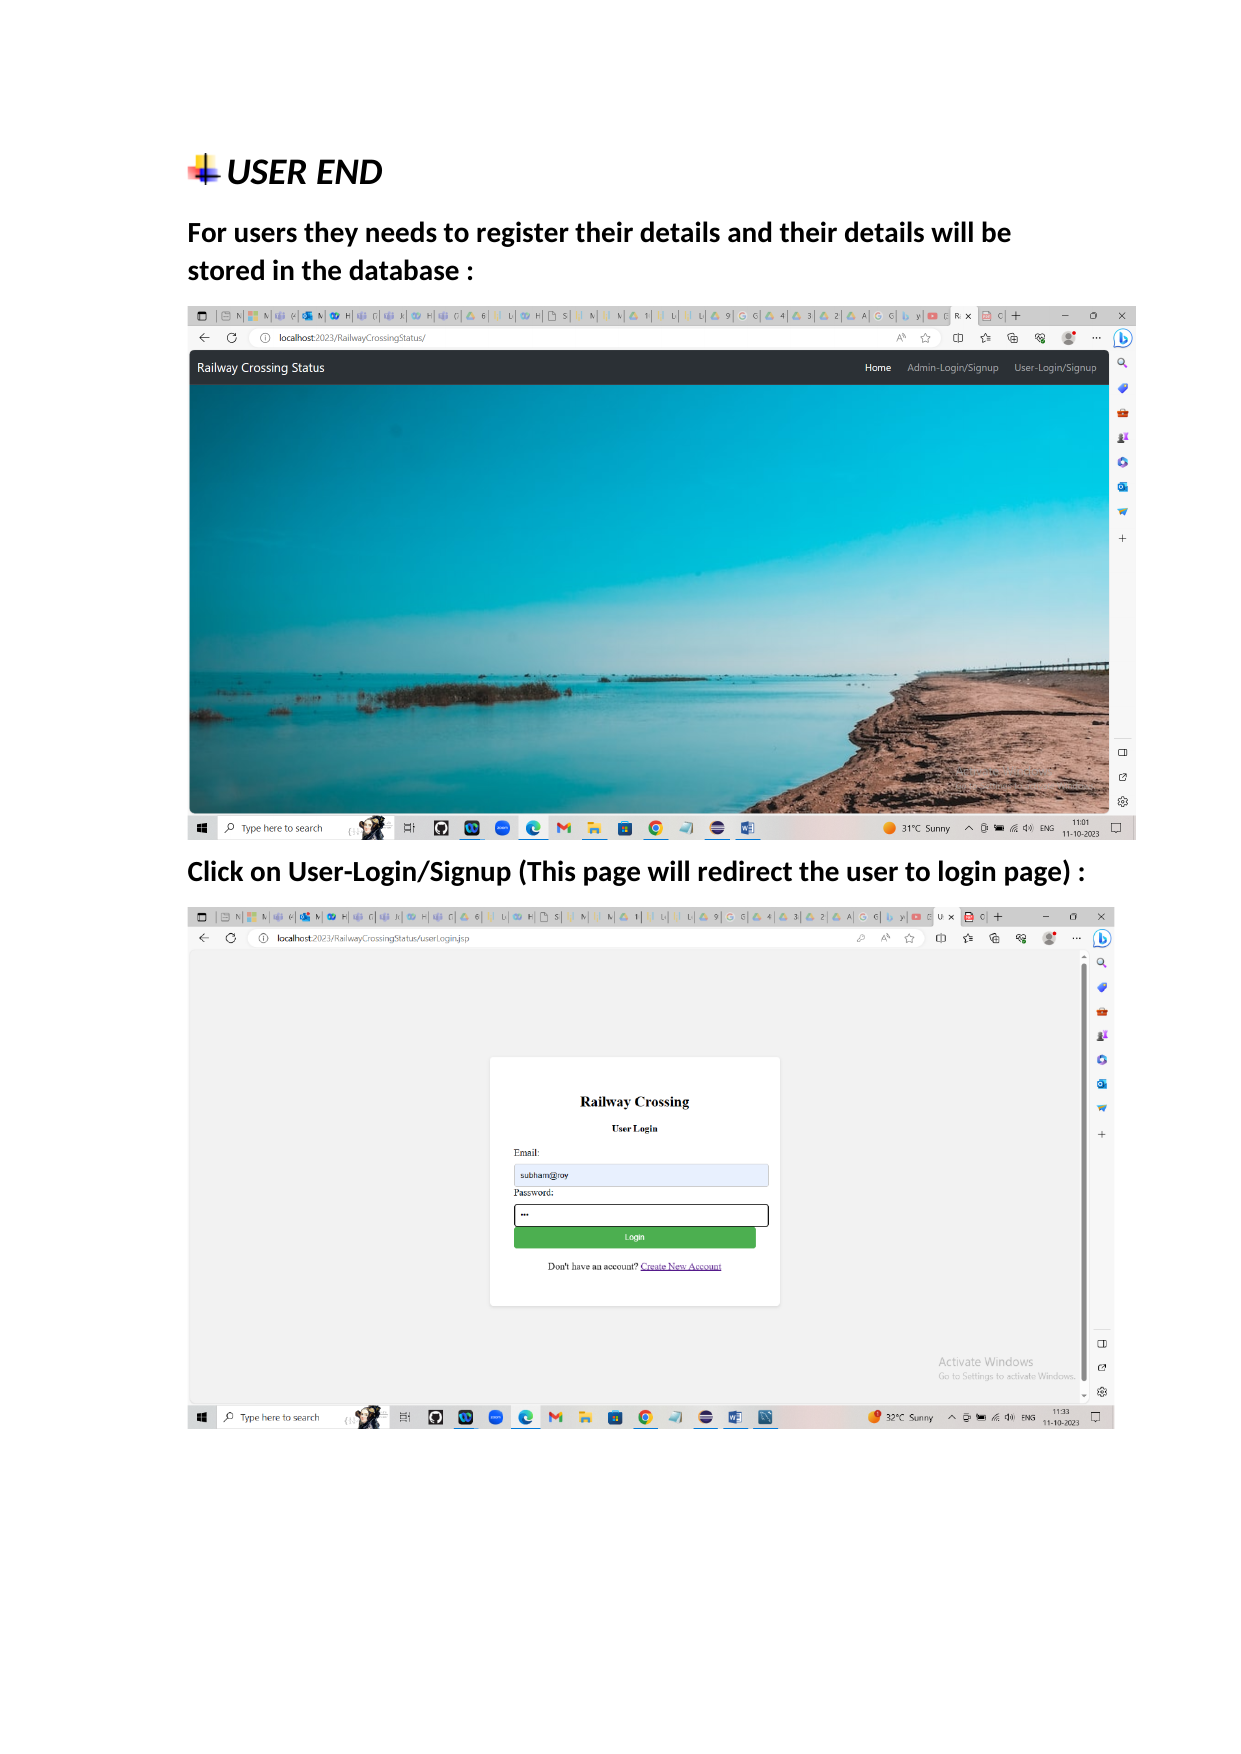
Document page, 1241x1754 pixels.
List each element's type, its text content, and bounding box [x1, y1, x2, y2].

picture [187, 153, 221, 185]
picture [187, 306, 1136, 840]
text For users they needs to register their details and their details will be stored in the database : [187, 214, 1079, 288]
picture [187, 907, 1115, 1429]
subtitle USER END [187, 148, 1138, 194]
